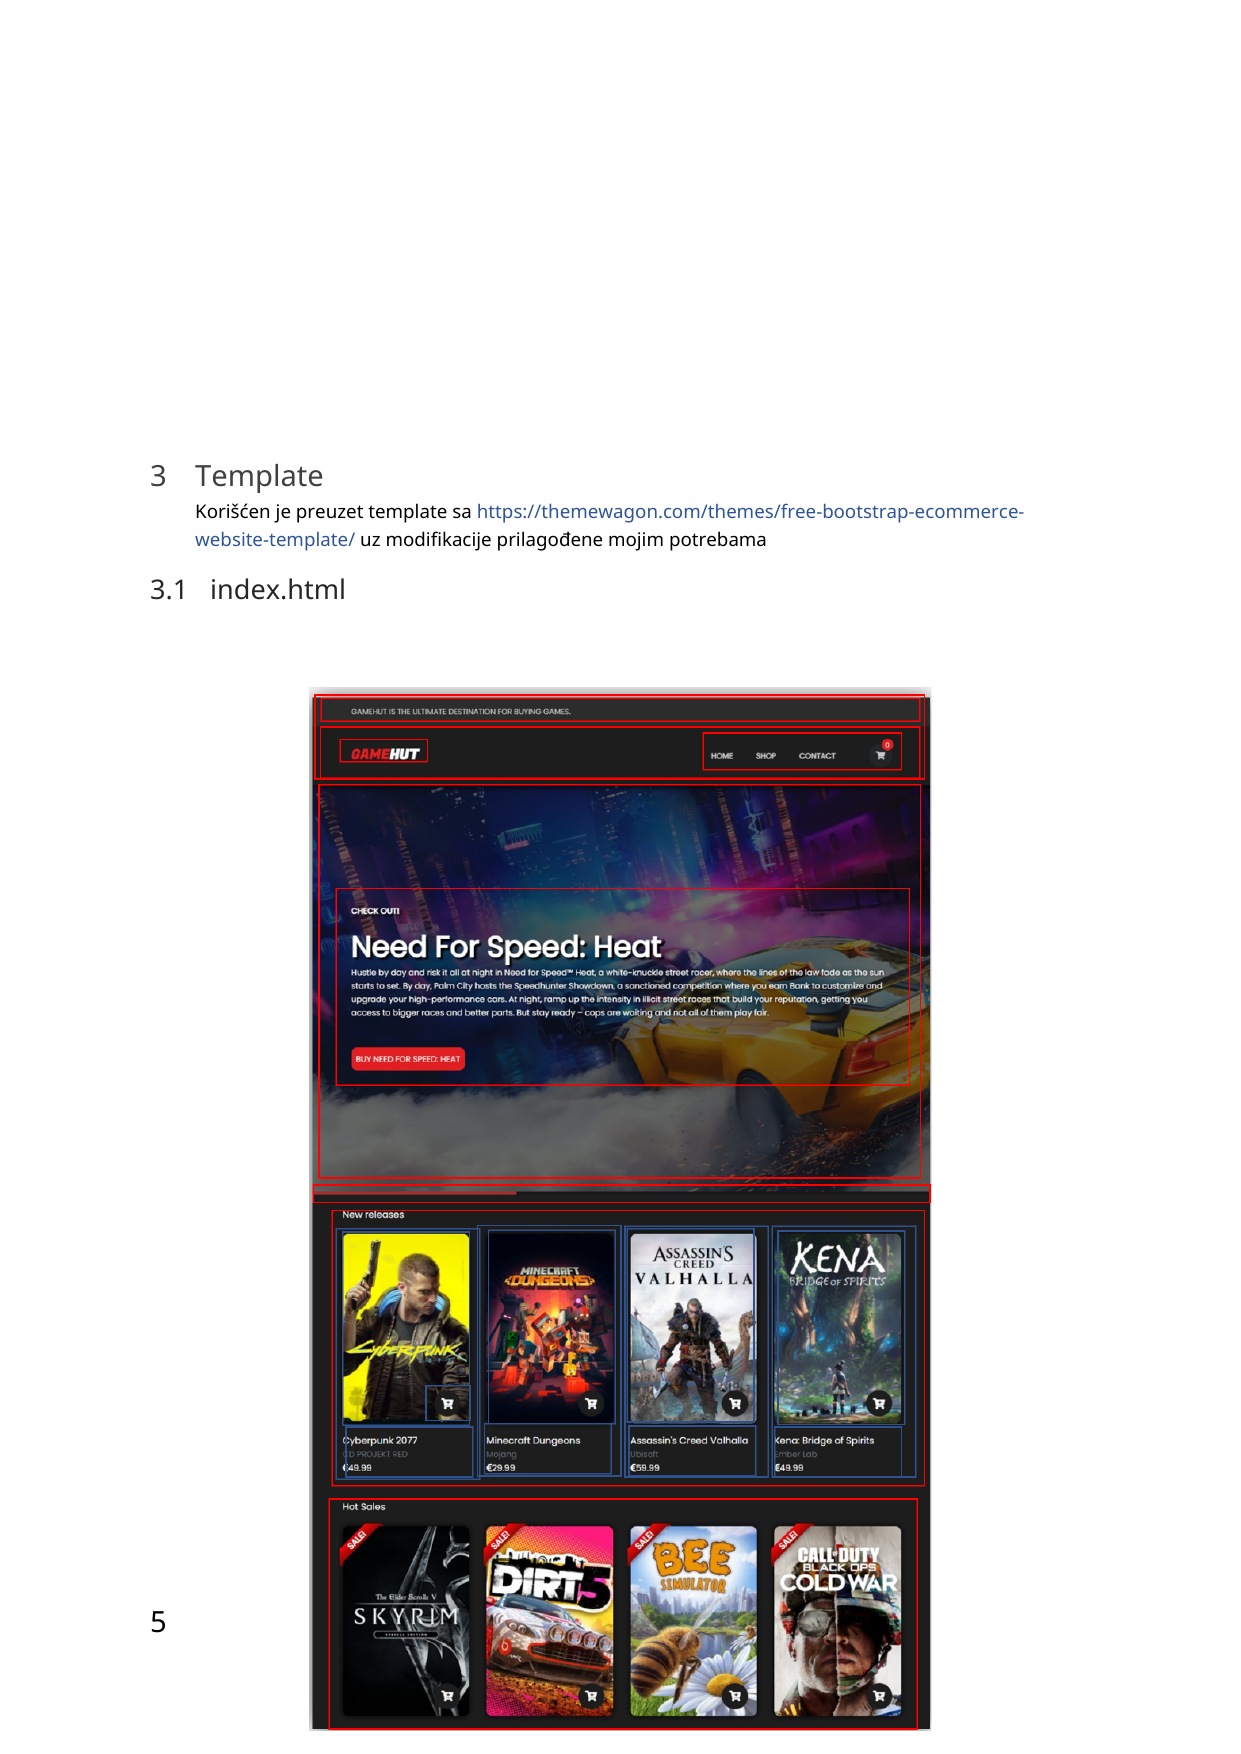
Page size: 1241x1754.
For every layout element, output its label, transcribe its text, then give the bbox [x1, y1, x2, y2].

text Korišćen je preuzet template sa https://themewagon.com/themes/free-bootstrap-ecommerce-website-template/ uz modifikacije prilagođene mojim potrebama [195, 498, 1090, 552]
subtitle index.html [150, 570, 1090, 607]
subtitle Template [150, 456, 1090, 495]
picture [309, 687, 932, 1731]
